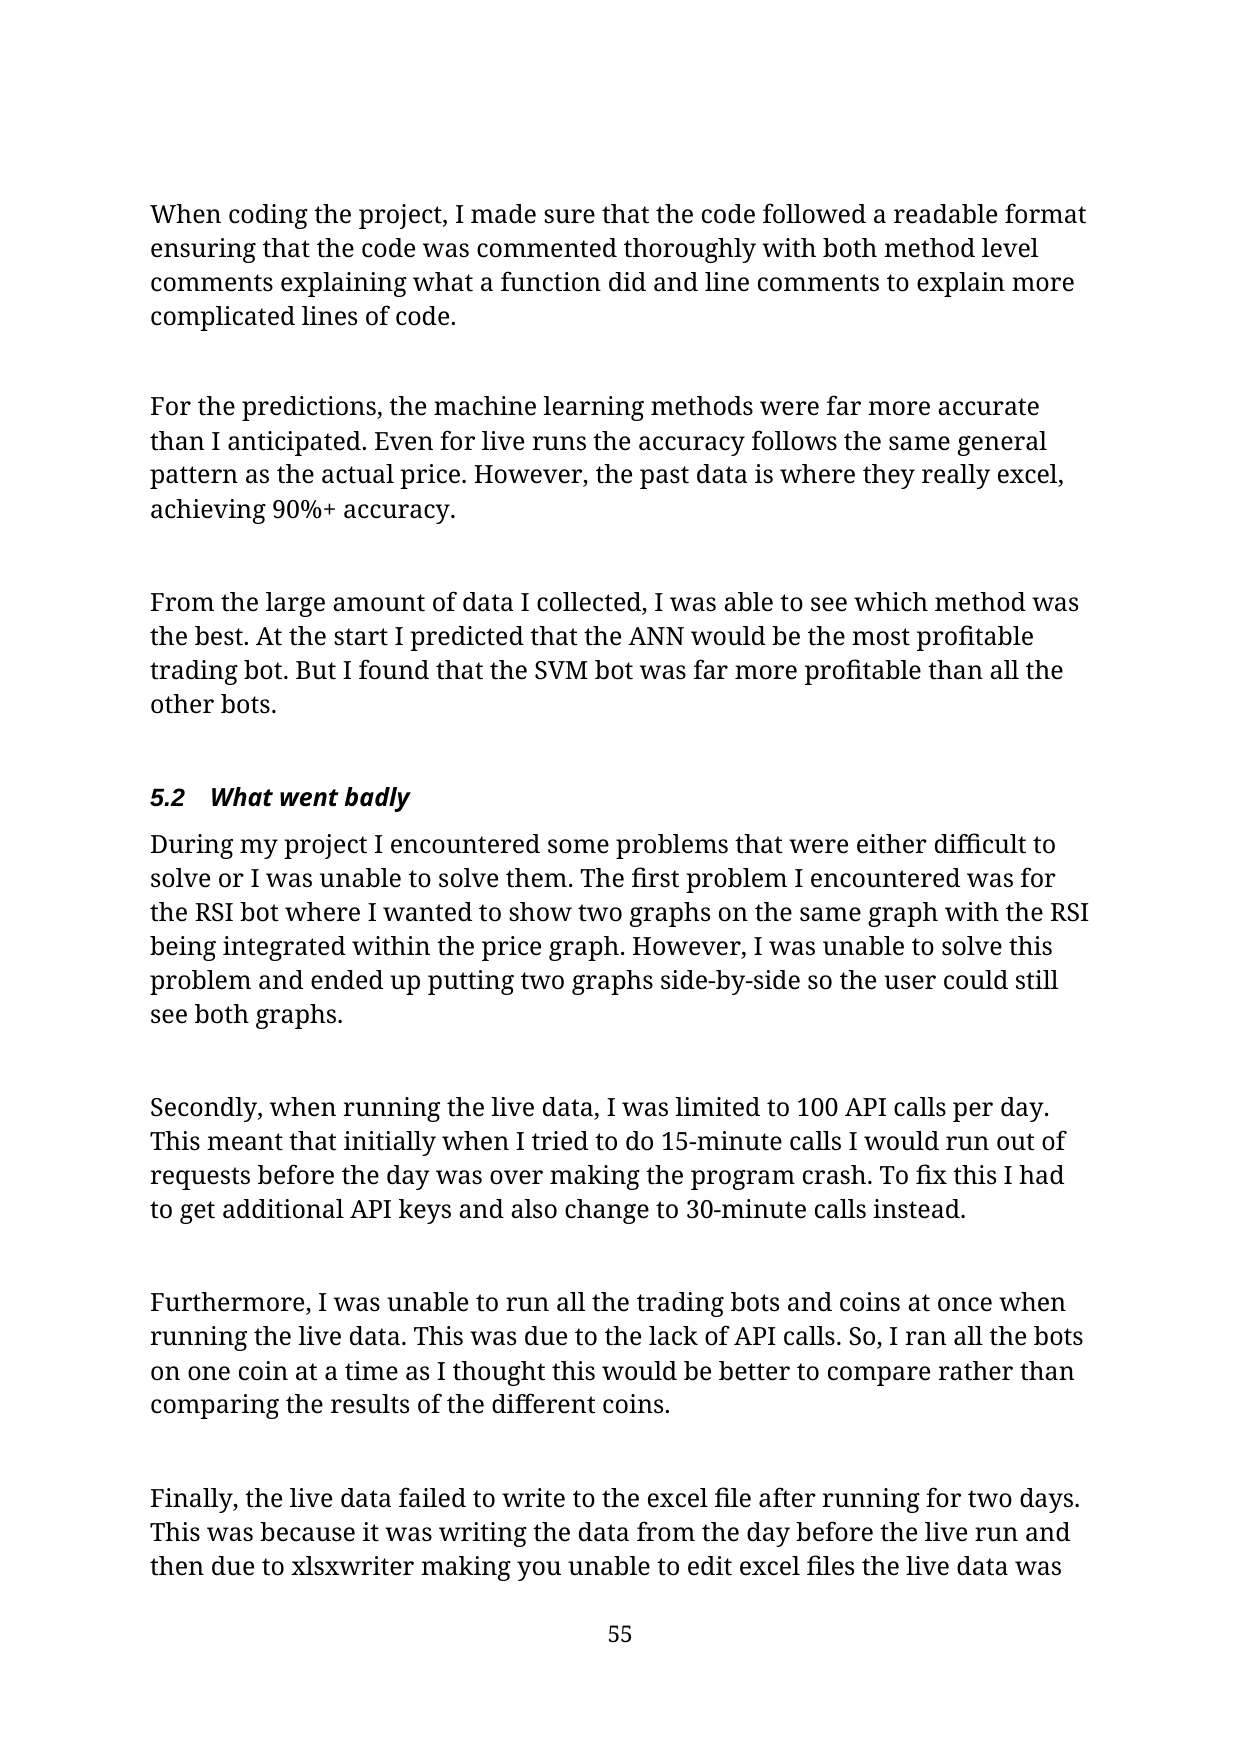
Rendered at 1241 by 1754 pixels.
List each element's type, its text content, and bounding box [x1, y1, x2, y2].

text Furthermore, I was unable to run all the trading bots and coins at once when running the live data. This was due to the lack of API calls. So, I ran all the bots on one coin at a time as I thought this would be better to compare rather than comparing the results of the different coins. [150, 1285, 1090, 1421]
text During my project I encountered some problems that were either difficult to solve or I was unable to solve them. The first problem I encountered was for the RSI bot where I wanted to show two graphs on the same graph with the RSI being integrated within the price graph. However, I was unable to solve this problem and ended up putting two graphs side-by-side so the user could still see both graphs. [150, 826, 1090, 1031]
text Secondly, when running the live data, I was limited to 100 API calls per day. This meant that initially when I tried to do 15-minute calls I would run out of requests before the day was over making the program crash. To fix this I had to get additional API keys and also change to 30-minute calls instead. [150, 1090, 1090, 1226]
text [150, 1480, 1090, 1582]
subtitle What went badly [150, 780, 1090, 814]
text From the large amount of data I collected, I was able to see which method was the best. At the start I predicted that the ANN would be the most profitable trading bot. But I found that the SVM bot was far more profitable than all the other bots. [150, 584, 1090, 721]
text For the predictions, the machine learning methods were far more accurate than I anticipated. Even for live runs the accuracy follows the same general pattern as the actual price. However, the past data is where they really excel, achieving 90%+ accuracy. [150, 389, 1090, 525]
text When coding the project, I made sure that the code followed a readable format ensuring that the code was commented thoroughly with both method level comments explaining what a function did and line comments to explain more complicated lines of code. [150, 197, 1090, 333]
